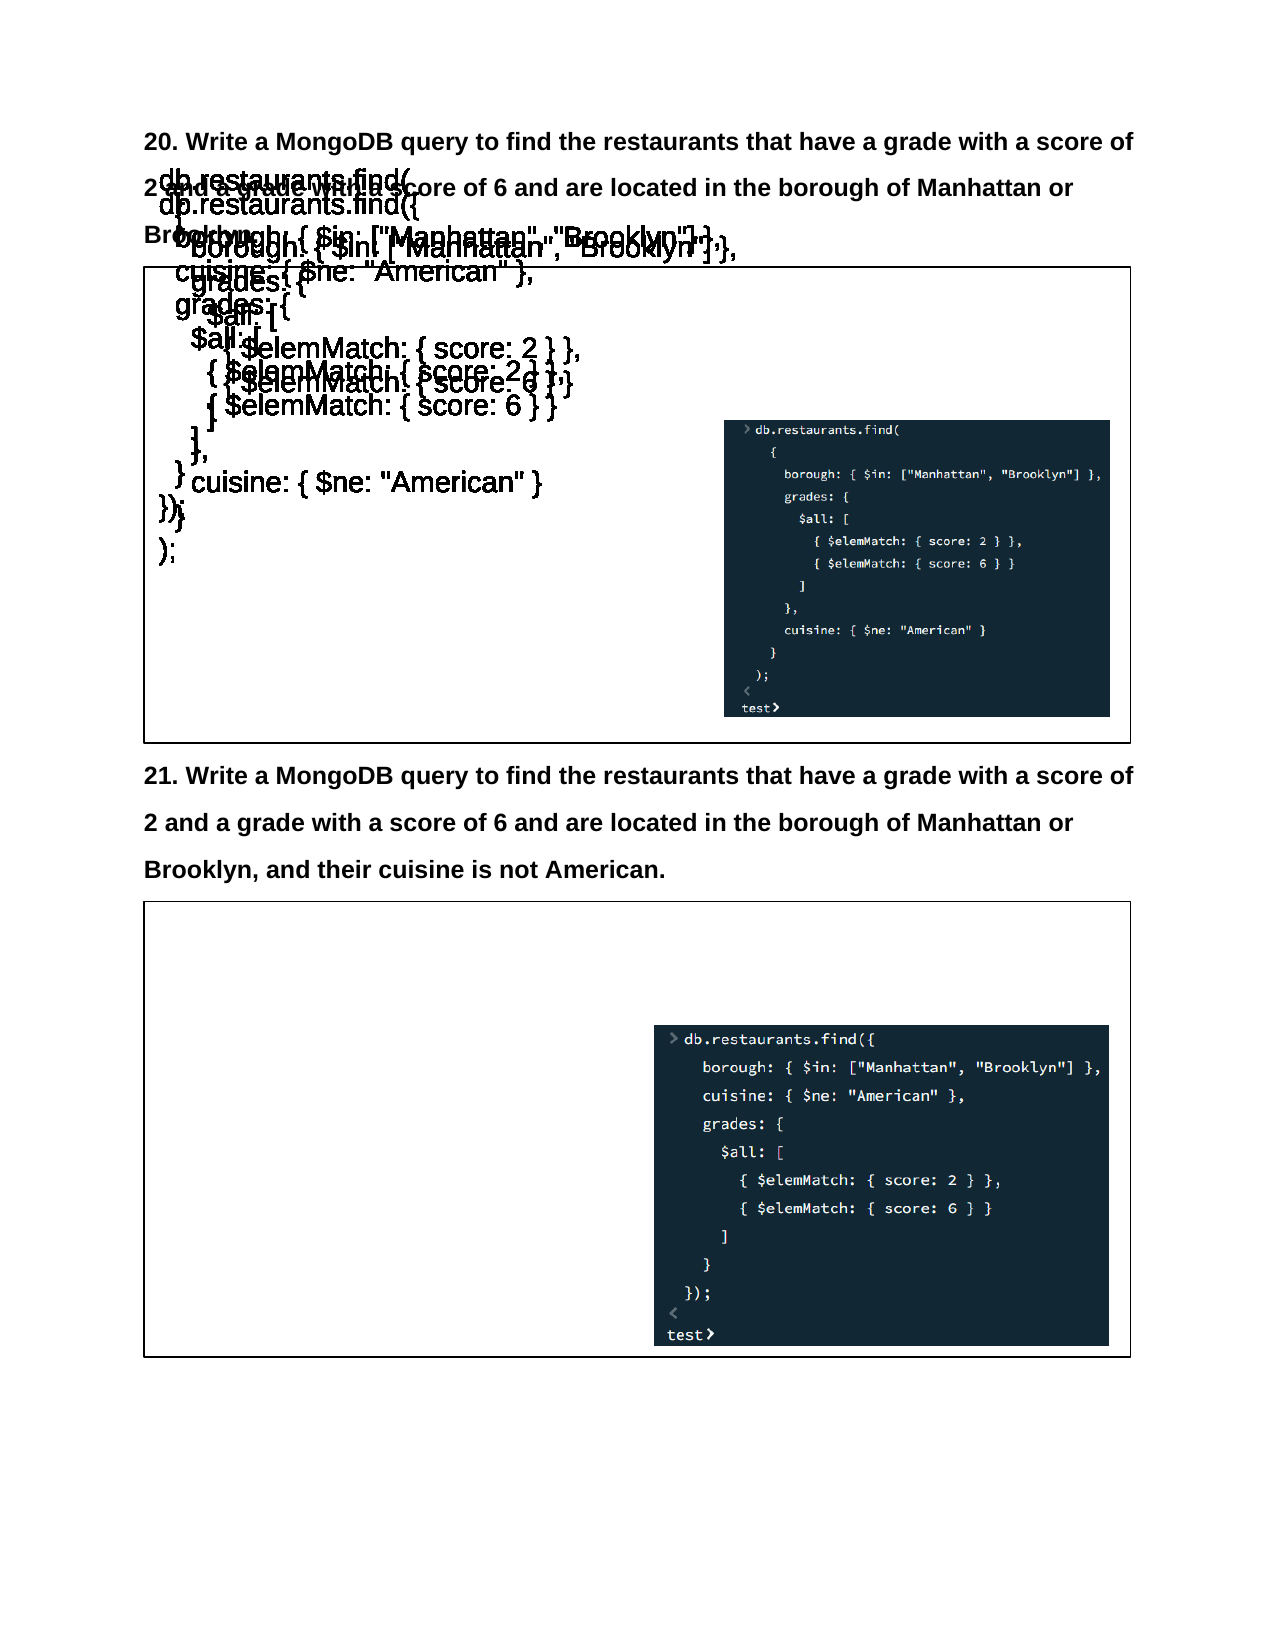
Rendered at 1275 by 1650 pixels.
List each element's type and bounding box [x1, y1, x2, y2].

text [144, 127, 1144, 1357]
picture [654, 1025, 1109, 1346]
picture [724, 420, 1110, 717]
